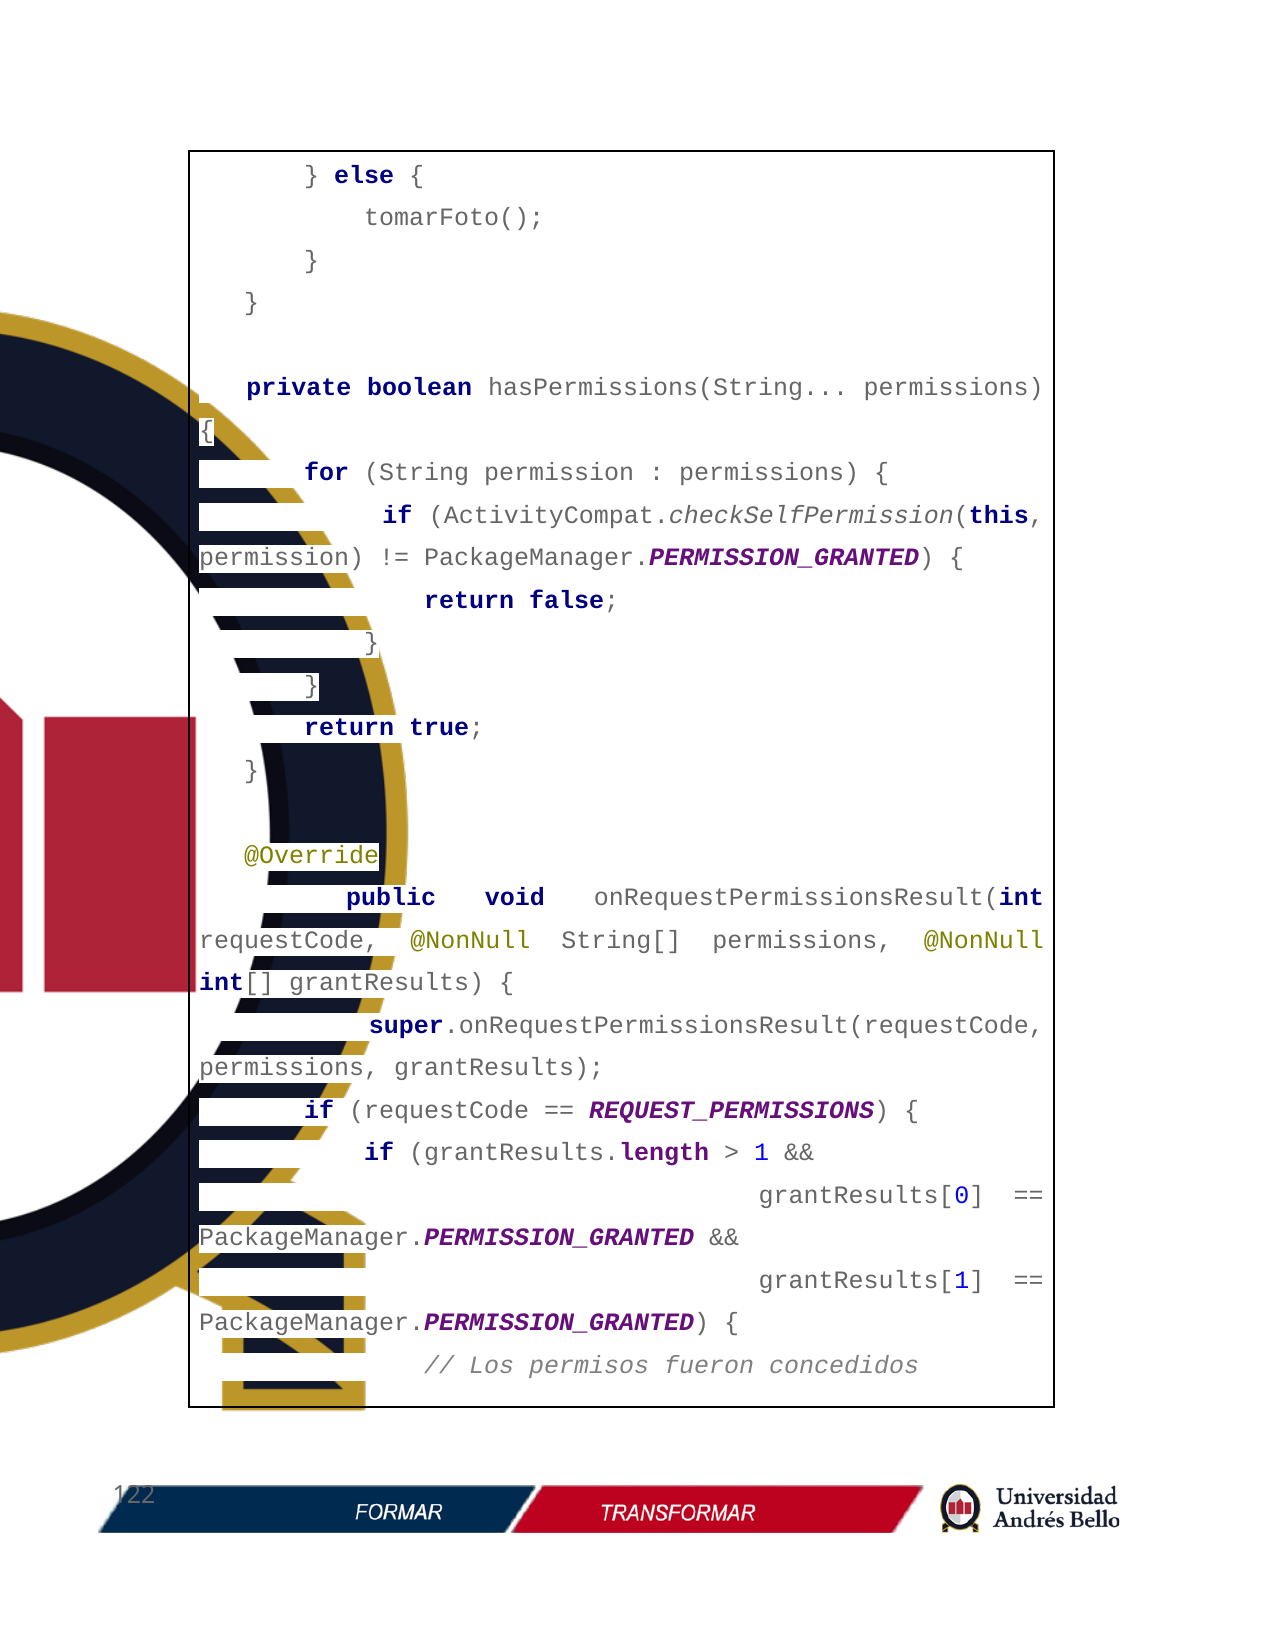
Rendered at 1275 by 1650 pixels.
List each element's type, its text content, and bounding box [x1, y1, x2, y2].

picture [0, 299, 422, 1423]
picture [97, 1483, 1120, 1533]
